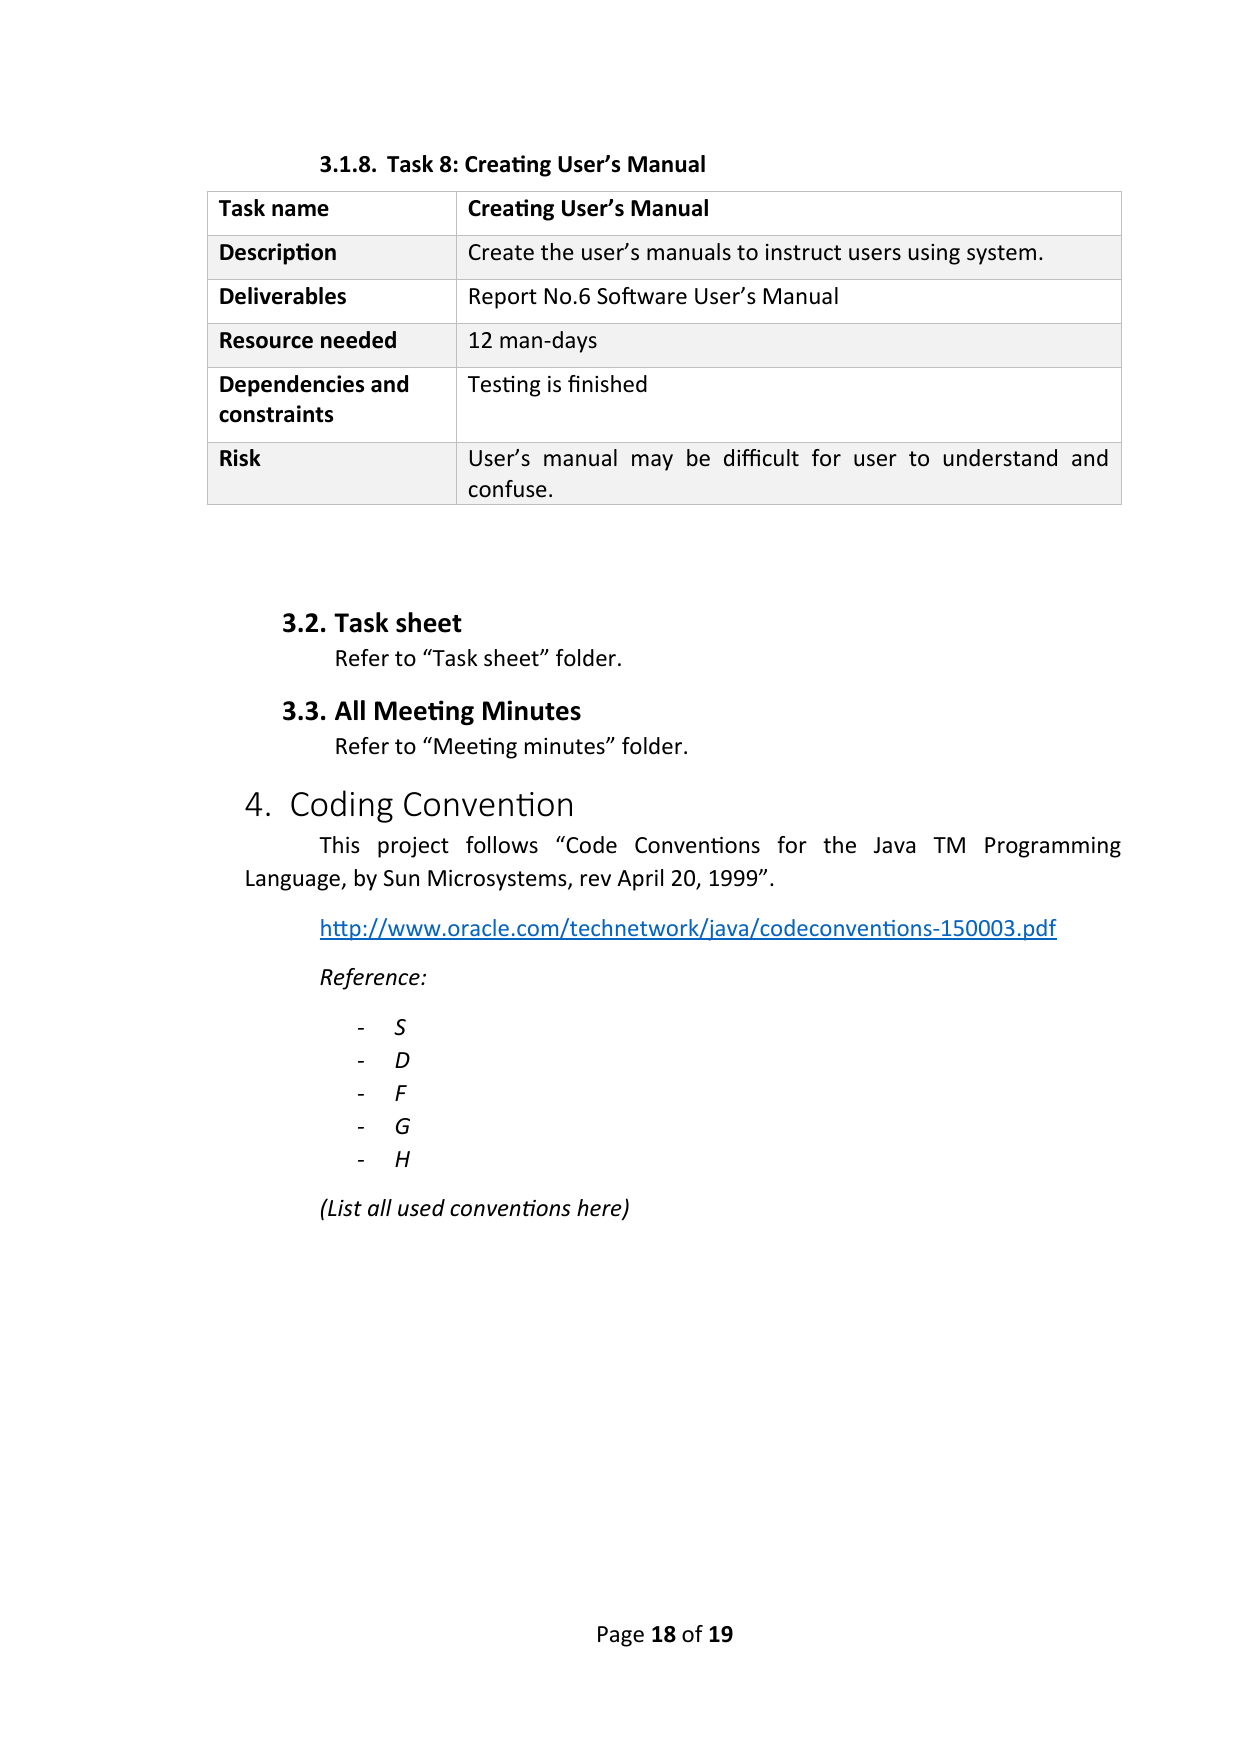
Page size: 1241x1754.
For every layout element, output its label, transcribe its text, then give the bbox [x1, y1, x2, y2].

table_cell Testing is finished [457, 368, 1121, 442]
table_cell Risk [208, 443, 456, 504]
table_cell Description [208, 236, 456, 279]
table_header Task name [208, 192, 456, 235]
text Refer to “Meeting minutes” folder. [334, 730, 1122, 761]
list D [357, 1044, 1122, 1074]
table_cell Resource needed [208, 324, 456, 367]
text Refer to “Task sheet” folder. [259, 642, 1122, 673]
list G [357, 1110, 1122, 1140]
table_cell Report No.6 Software User’s Manual [457, 280, 1121, 323]
text This project follows “Code Conventions for the Java TM Programming Language, by Sun Microsystems, rev April 20, 1999”. [244, 829, 1122, 893]
text http://www.oracle.com/technetwork/java/codeconventions-150003.pdf [244, 912, 1122, 942]
subtitle Task 8: Creating User’s Manual [319, 148, 1122, 178]
text (List all used conventions here) [244, 1192, 1122, 1223]
table_cell Deliverables [208, 280, 456, 323]
table_header Creating User’s Manual [457, 192, 1121, 235]
subtitle Task sheet [282, 604, 1122, 639]
list S [357, 1011, 1122, 1042]
table_cell Dependencies and constraints [208, 368, 456, 442]
table_cell Create the user’s manuals to instruct users using system. [457, 236, 1121, 279]
table_cell 12 man-days [457, 324, 1121, 367]
subtitle All Meeting Minutes [282, 692, 1122, 727]
text Reference: [244, 961, 1122, 992]
list F [357, 1077, 1122, 1107]
list H [357, 1143, 1122, 1173]
table_cell User’s manual may be difficult for user to understand and confuse. [457, 443, 1121, 504]
subtitle Coding Convention [244, 780, 1122, 826]
